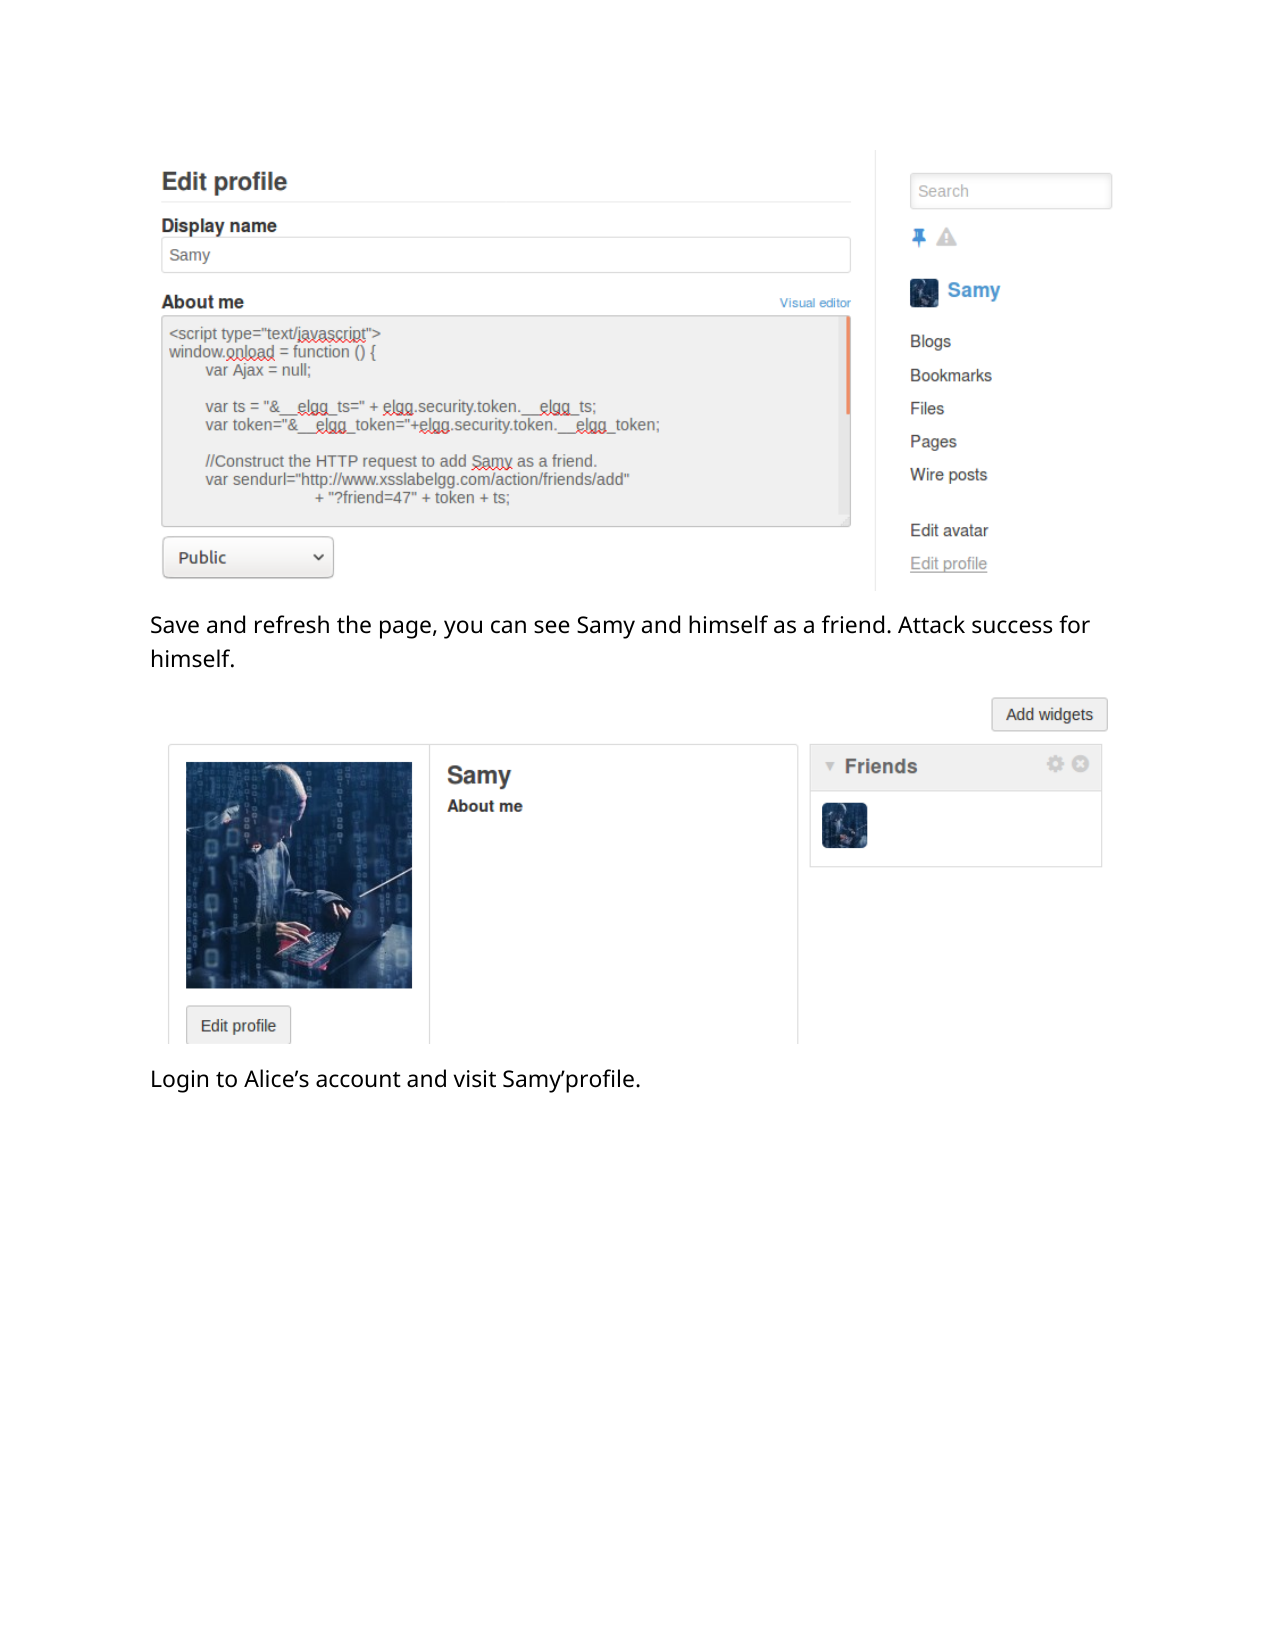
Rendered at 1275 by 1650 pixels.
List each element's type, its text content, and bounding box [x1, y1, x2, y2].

picture [150, 150, 1125, 591]
text Login to Alice’s account and visit Samy’profile. [150, 1062, 1125, 1094]
text Save and refresh the page, you can see Samy and himself as a friend. Attack success for himself. [150, 609, 1125, 674]
picture [150, 693, 1125, 1044]
